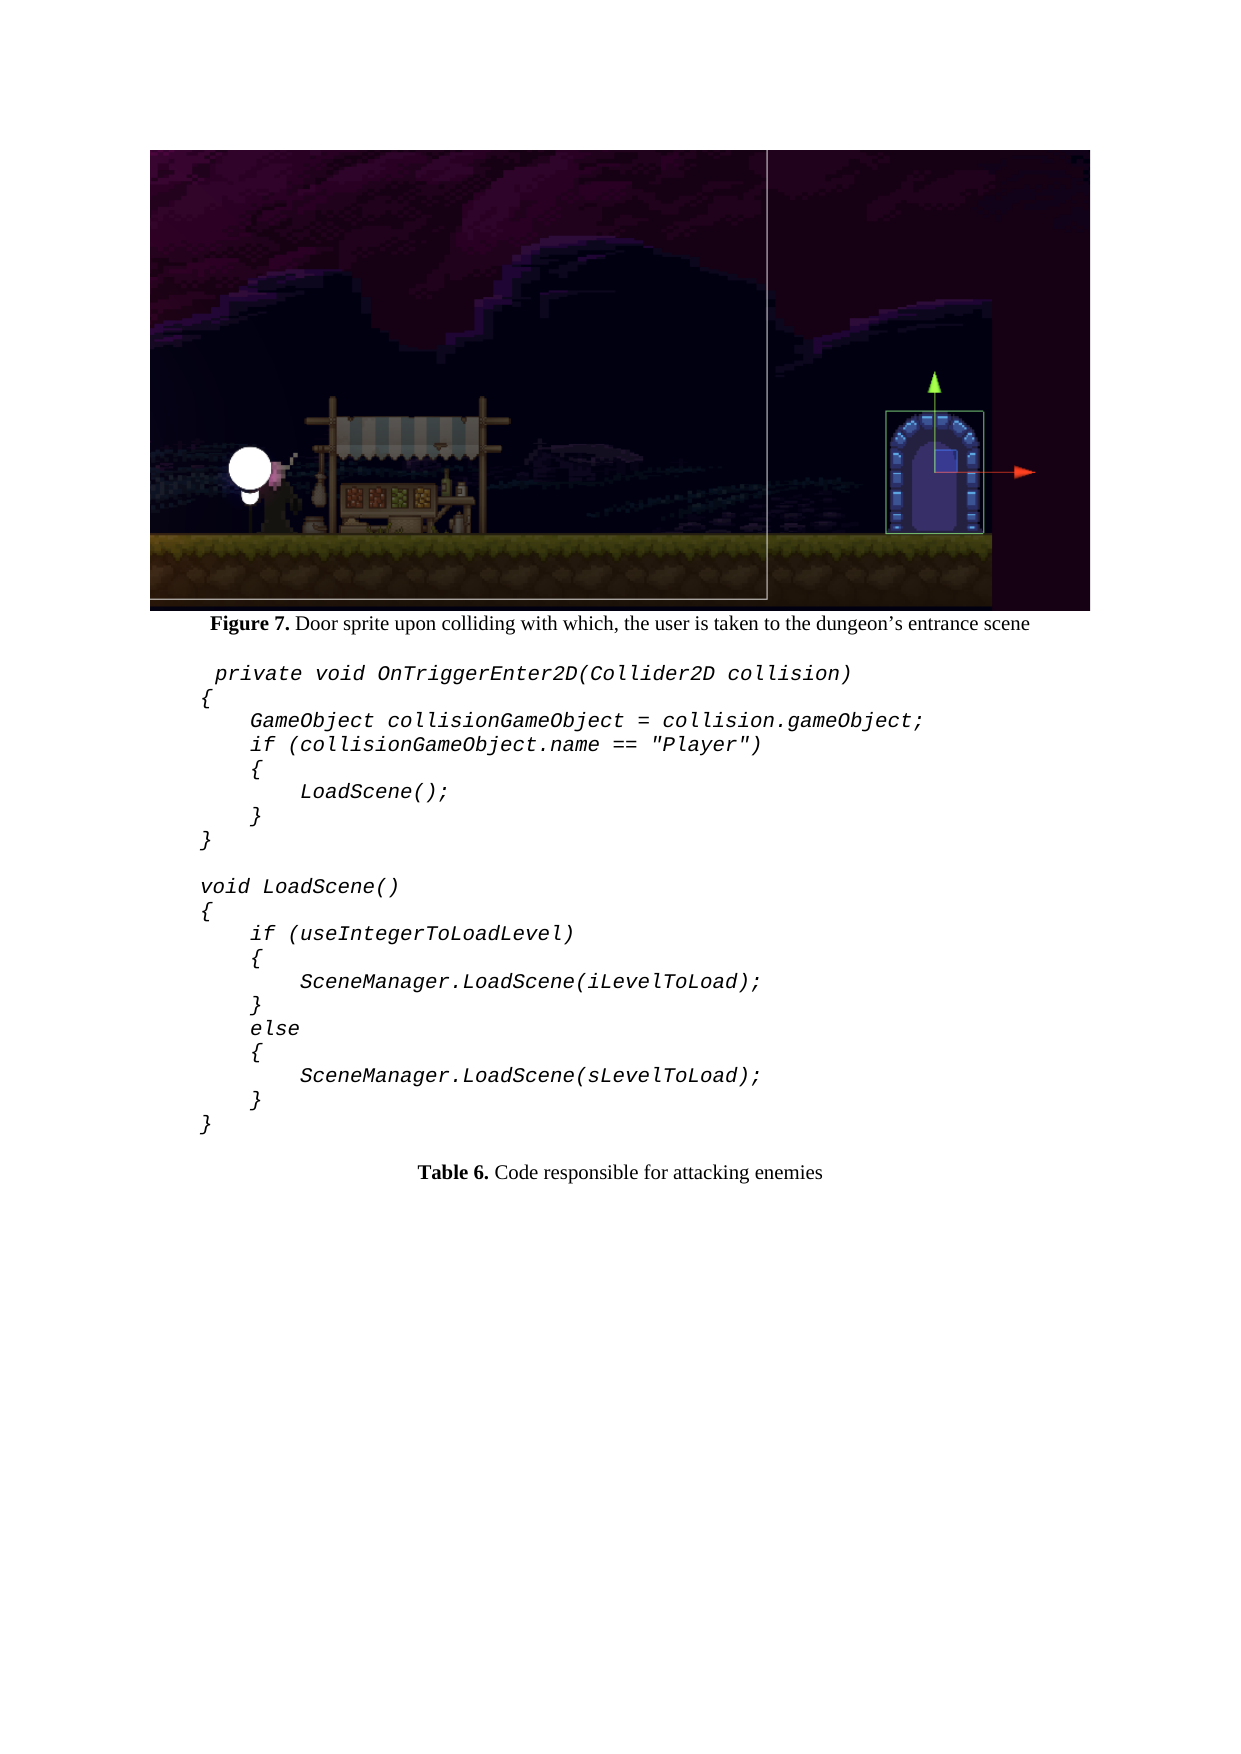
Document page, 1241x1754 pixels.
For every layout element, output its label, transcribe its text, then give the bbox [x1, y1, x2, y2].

text { [150, 1042, 1090, 1065]
text Table 6. Code responsible for attacking enemies [150, 1160, 1090, 1184]
text if (useIntegerToLoadLevel) [150, 923, 1090, 947]
text } [150, 994, 1090, 1018]
text } [150, 1112, 1090, 1136]
text } [150, 1089, 1090, 1112]
picture [150, 150, 1091, 611]
text else [150, 1018, 1090, 1042]
text { [150, 758, 1090, 781]
text GameObject collisionGameObject = collision.gameObject; [150, 711, 1090, 734]
text SceneManager.LoadScene(sLevelToLoad); [150, 1065, 1090, 1089]
text { [150, 687, 1090, 711]
text } [150, 805, 1090, 829]
text { [150, 947, 1090, 971]
text private void OnTriggerEnter2D(Collider2D collision) [150, 663, 1090, 687]
text void LoadScene() [150, 876, 1090, 900]
text } [150, 829, 1090, 852]
text if (collisionGameObject.name == "Player") [150, 734, 1090, 758]
text { [150, 900, 1090, 923]
text LoadScene(); [150, 781, 1090, 805]
text Figure 7. Door sprite upon colliding with which, the user is taken to the dungeon’s entrance scene [150, 611, 1090, 634]
text SceneManager.LoadScene(iLevelToLoad); [150, 971, 1090, 994]
